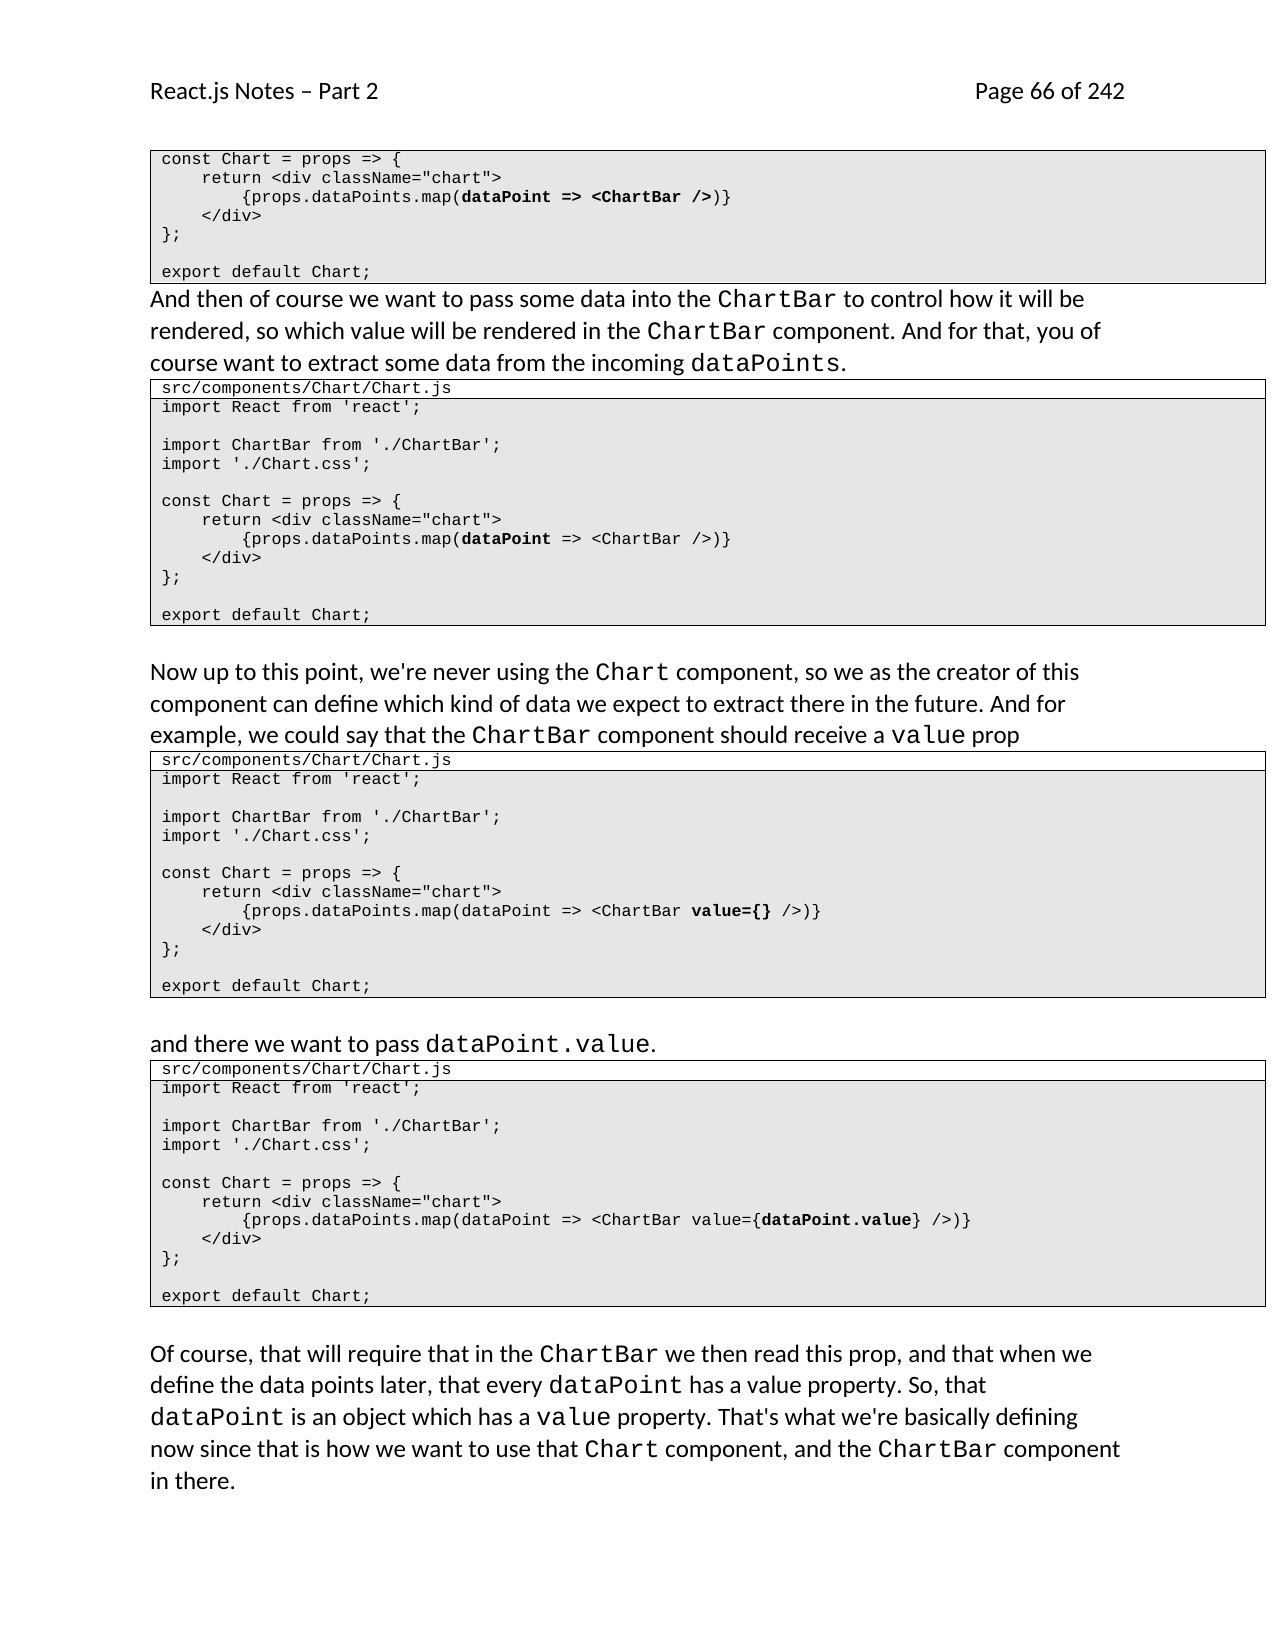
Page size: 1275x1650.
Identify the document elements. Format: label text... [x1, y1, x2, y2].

text And then of course we want to pass some data into the ChartBar to control how it will be rendered, so which value will be rendered in the ChartBar component. And for that, you of course want to extract some data from the incoming dataPoints. [150, 284, 1125, 379]
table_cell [151, 151, 1265, 282]
text Of course, that will require that in the ChartBar we then read this prop, and that when we define the data points later, that every dataPoint has a value property. So, that dataPoint is an object which has a value property. That's what we're basically defining now since that is how we want to use that Chart component, and the ChartBar component in there. [150, 1338, 1125, 1495]
table_cell import React from 'react'; import ChartBar from './ChartBar'; import './Chart.css'; const Chart = props => { return <div className="chart"> {props.dataPoints.map(dataPoint => <ChartBar value={} />)} </div> }; export default Chart; [151, 771, 1265, 997]
table_header src/components/Chart/Chart.js [151, 752, 1265, 770]
table_header src/components/Chart/Chart.js [151, 1061, 1265, 1079]
text Now up to this point, we're never using the Chart component, so we as the creator of this component can define which kind of data we expect to extract there in the future. And for example, we could say that the ChartBar component should receive a value prop [150, 657, 1125, 751]
table_header src/components/Chart/Chart.js [151, 380, 1265, 398]
text and there we want to pass dataPoint.value. [150, 1028, 1125, 1060]
